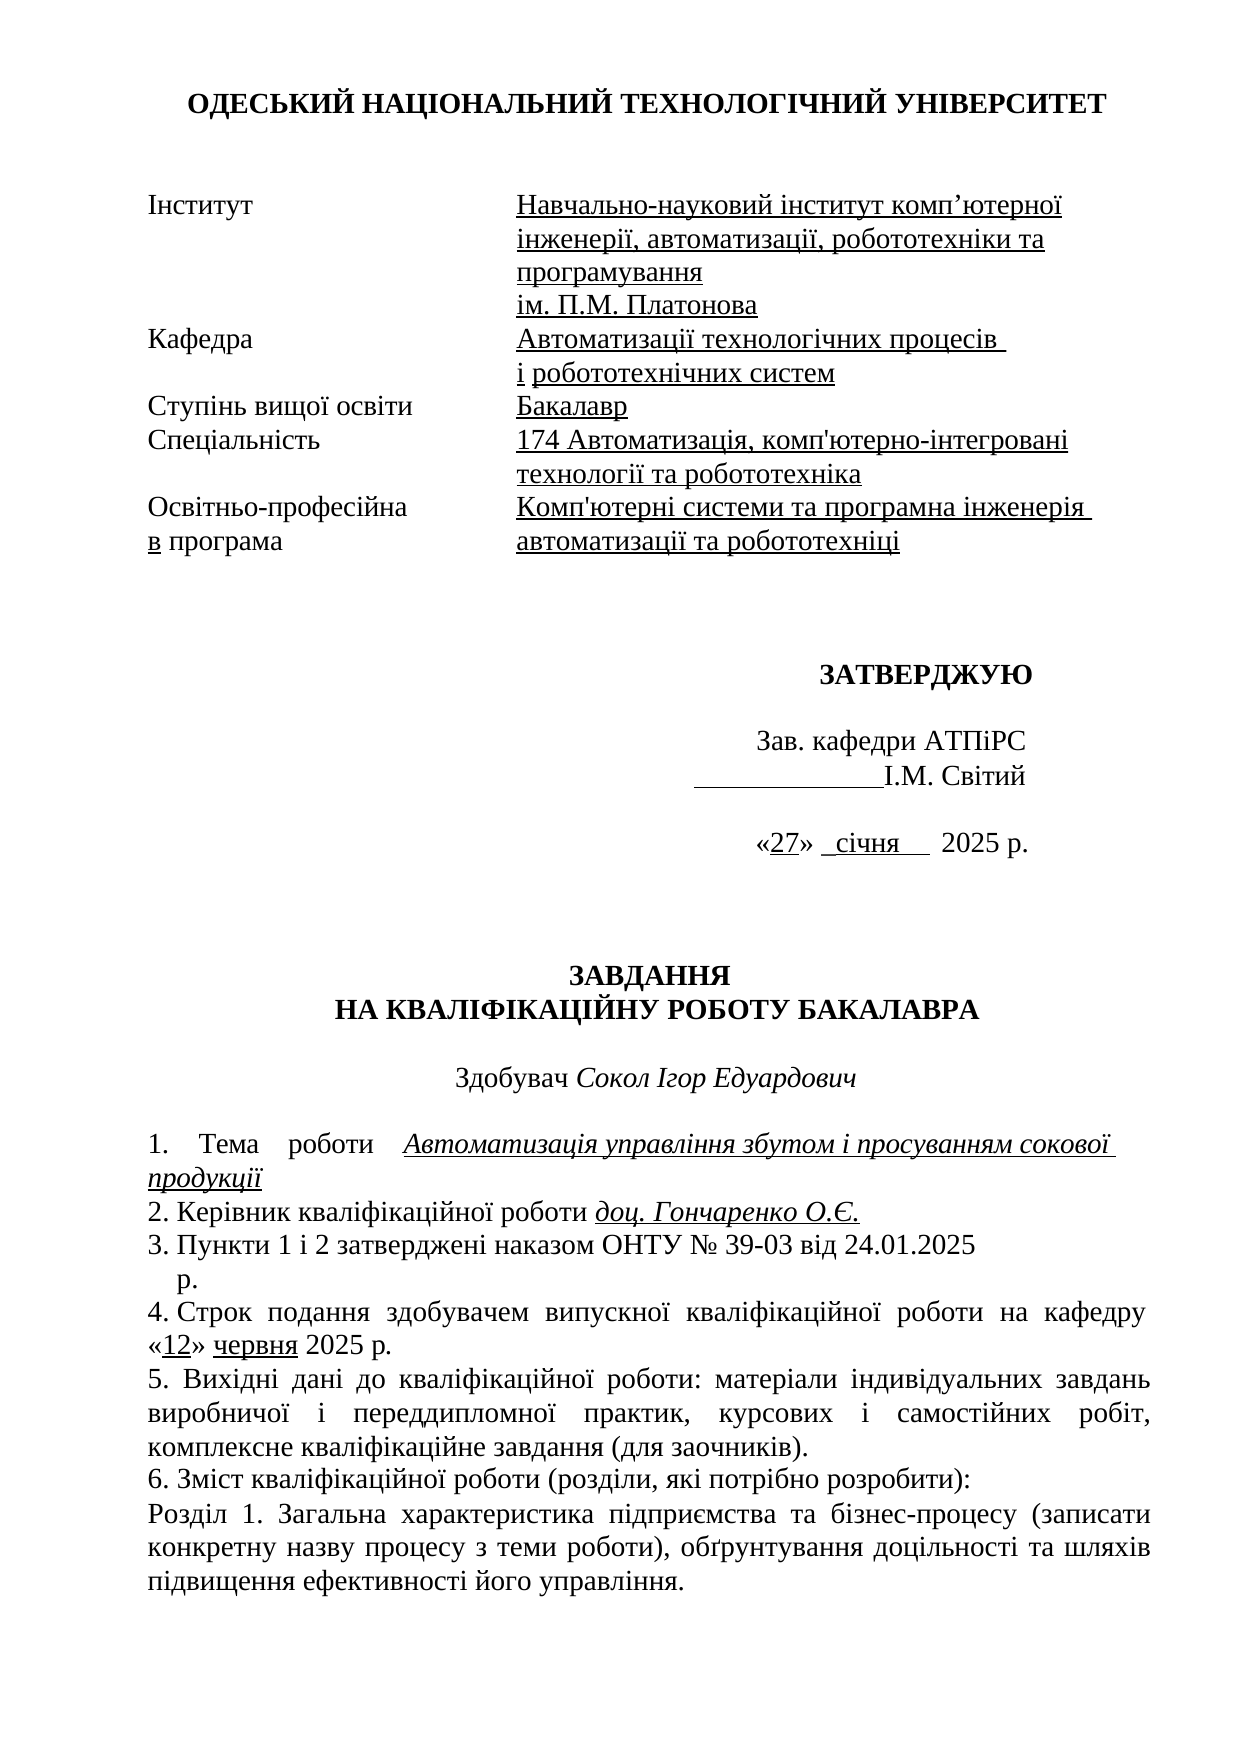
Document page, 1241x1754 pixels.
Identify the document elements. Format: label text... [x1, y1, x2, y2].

text Освітньо-професійна Комп'ютерні системи та програмна інженерія в програма автоматизації та робототехніці [147, 489, 1104, 556]
text Інститут Навчально-науковий інститут комп’ютерної інженерії, автоматизації, робототехніки та програмування [147, 187, 1063, 288]
list Строк подання здобувачем випускної кваліфікаційної роботи на кафедру [147, 1294, 1196, 1328]
text «27» _січня 2025 р. [133, 825, 1028, 858]
text ім. П.М. Платонова [516, 288, 1196, 321]
list Керівник кваліфікаційної роботи доц. Гончаренко О.Є. [147, 1194, 1002, 1227]
text Ступінь вищої освіти Бакалавр [147, 389, 1196, 422]
list Пункти 1 і 2 затверджені наказом ОНТУ № 39-03 від 24.01.2025 р. [147, 1227, 1002, 1294]
subtitle ЗАВДАННЯ [133, 959, 1167, 992]
text «12» червня 2025 р. [147, 1328, 1196, 1362]
list Зміст кваліфікаційної роботи (розділи, які потрібно розробити): [147, 1462, 1196, 1496]
subtitle ОДЕСЬКИЙ НАЦІОНАЛЬНИЙ ТЕХНОЛОГІЧНИЙ УНІВЕРСИТЕТ [187, 87, 1196, 120]
text Спеціальність 174 Автоматизація, комп'ютерно-інтегровані технології та робототехніка [147, 422, 1071, 489]
text Здобувач Сокол Ігор Едуардович [147, 1060, 1167, 1093]
text НА КВАЛІФІКАЦІЙНУ РОБОТУ БАКАЛАВРА [147, 992, 1167, 1026]
subtitle ЗАТВЕРДЖУЮ [819, 657, 1196, 691]
list Вихідні дані до кваліфікаційної роботи: матеріали індивідуальних завдань виробничої і переддипломної практик, курсових і самостійних робіт, комплексне кваліфікаційне завдання (для заочників). [147, 1362, 1151, 1462]
text Зав. кафедри АТПіРС [756, 724, 1196, 758]
list Тема роботи Автоматизація управління збутом і просуванням сокової продукції [147, 1127, 1152, 1194]
text І.М. Світий [133, 758, 1026, 791]
text Розділ 1. Загальна характеристика підприємства та бізнес-процесу (записати конкретну назву процесу з теми роботи), обґрунтування доцільності та шляхів підвищення ефективності його управління. [147, 1496, 1152, 1596]
text Кафедра Автоматизації технологічних процесів і робототехнічних систем [147, 321, 1010, 388]
